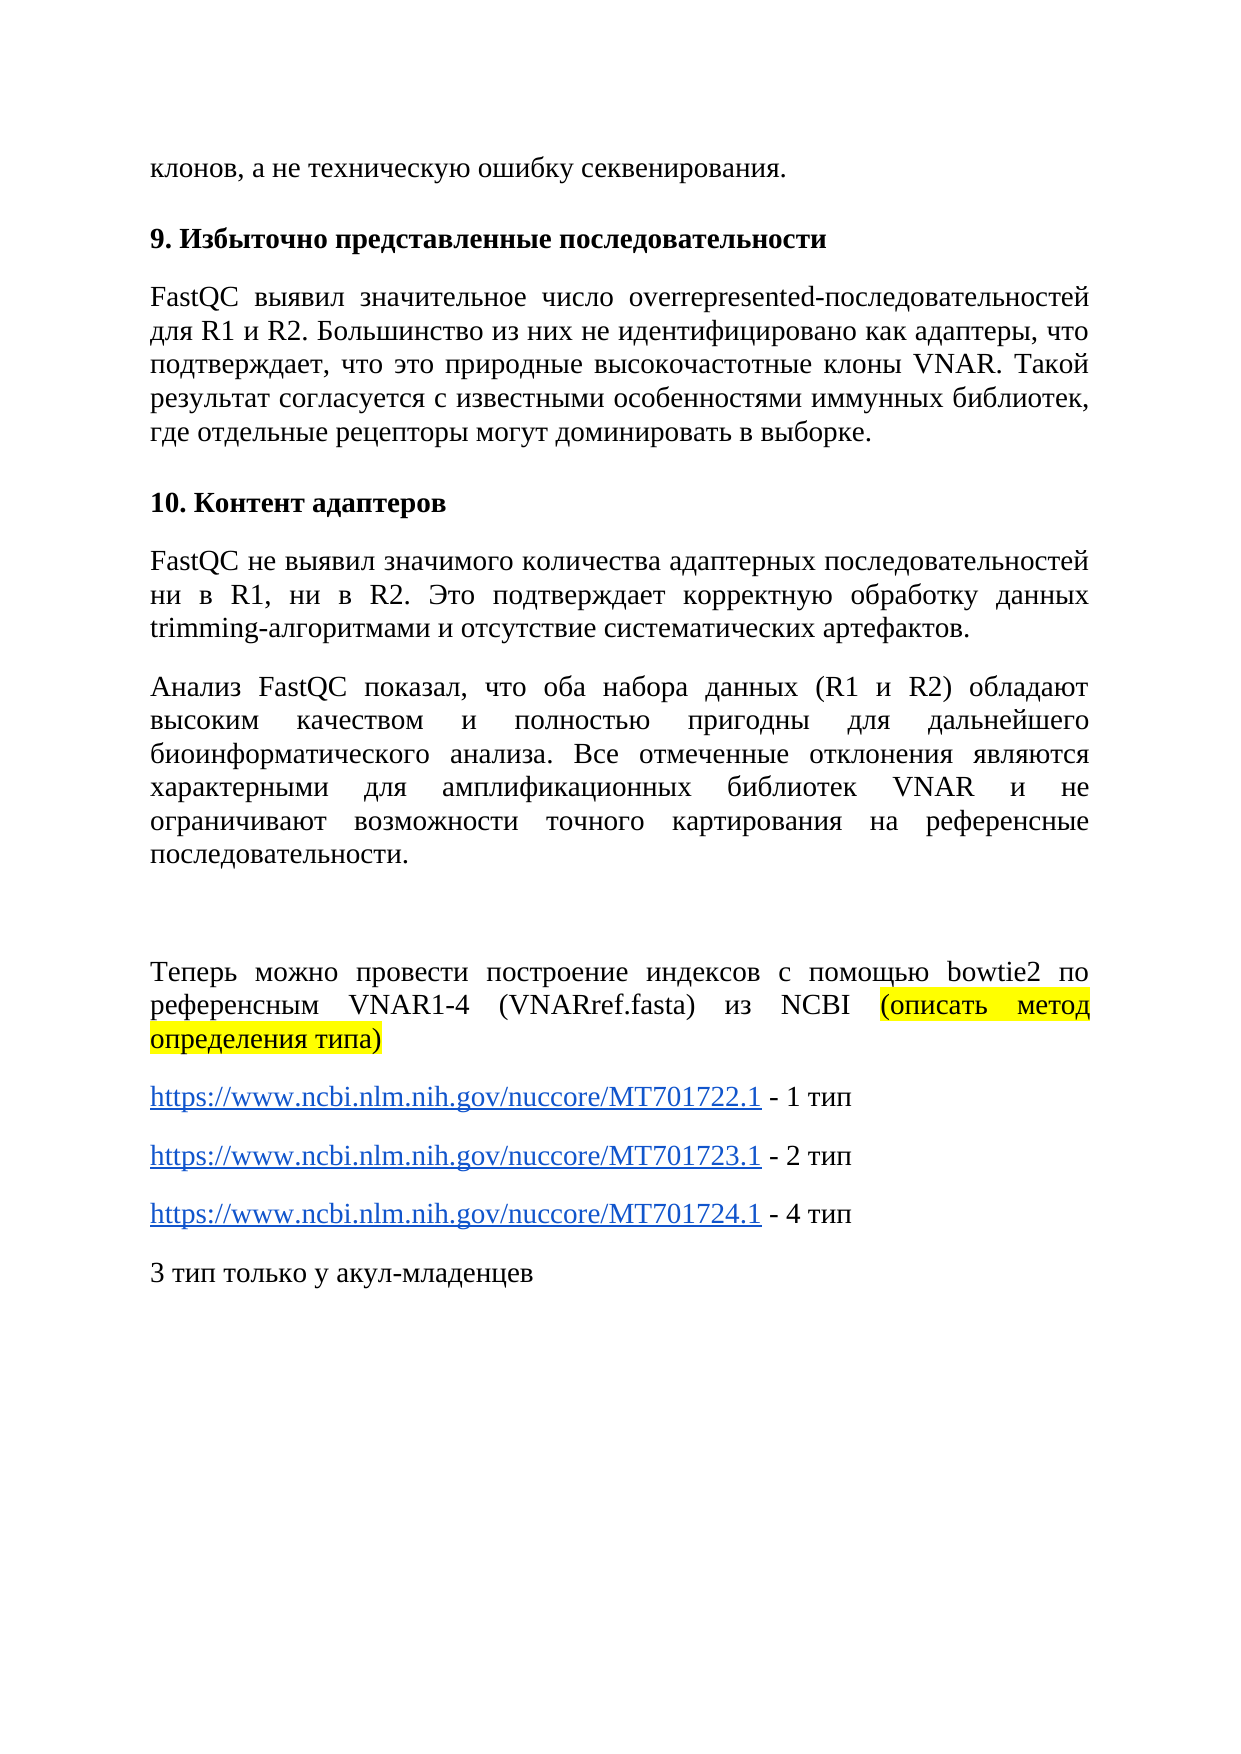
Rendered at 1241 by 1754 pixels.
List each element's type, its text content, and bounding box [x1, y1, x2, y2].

text FastQC выявил значительное число overrepresented-последовательностей для R1 и R2. Большинство из них не идентифицировано как адаптеры, что подтверждает, что это природные высокочастотные клоны VNAR. Такой результат согласуется с известными особенностями иммунных библиотек, где отдельные рецепторы могут доминировать в выборке. [150, 279, 1090, 447]
subtitle 10. Контент адаптеров [150, 485, 1090, 518]
text https://www.ncbi.nlm.nih.gov/nuccore/MT701724.1 - 4 тип [150, 1196, 1090, 1230]
subtitle 9. Избыточно представленные последовательности [150, 221, 1090, 254]
text Теперь можно провести построение индексов с помощью bowtie2 по референсным VNAR1-4 (VNARref.fasta) из NCBI (описать метод определения типа) [150, 954, 1090, 1054]
text 3 тип только у акул-младенцев [150, 1255, 1090, 1288]
text Анализ FastQC показал, что оба набора данных (R1 и R2) обладают высоким качеством и полностью пригодны для дальнейшего биоинформатического анализа. Все отмеченные отклонения являются характерными для амплификационных библиотек VNAR и не ограничивают возможности точного картирования на референсные последовательности. [150, 669, 1090, 870]
text https://www.ncbi.nlm.nih.gov/nuccore/MT701722.1 - 1 тип [150, 1079, 1090, 1113]
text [150, 150, 1090, 183]
text FastQC не выявил значимого количества адаптерных последовательностей ни в R1, ни в R2. Это подтверждает корректную обработку данных trimming-алгоритмами и отсутствие систематических артефактов. [150, 543, 1090, 644]
text https://www.ncbi.nlm.nih.gov/nuccore/MT701723.1 - 2 тип [150, 1138, 1090, 1171]
